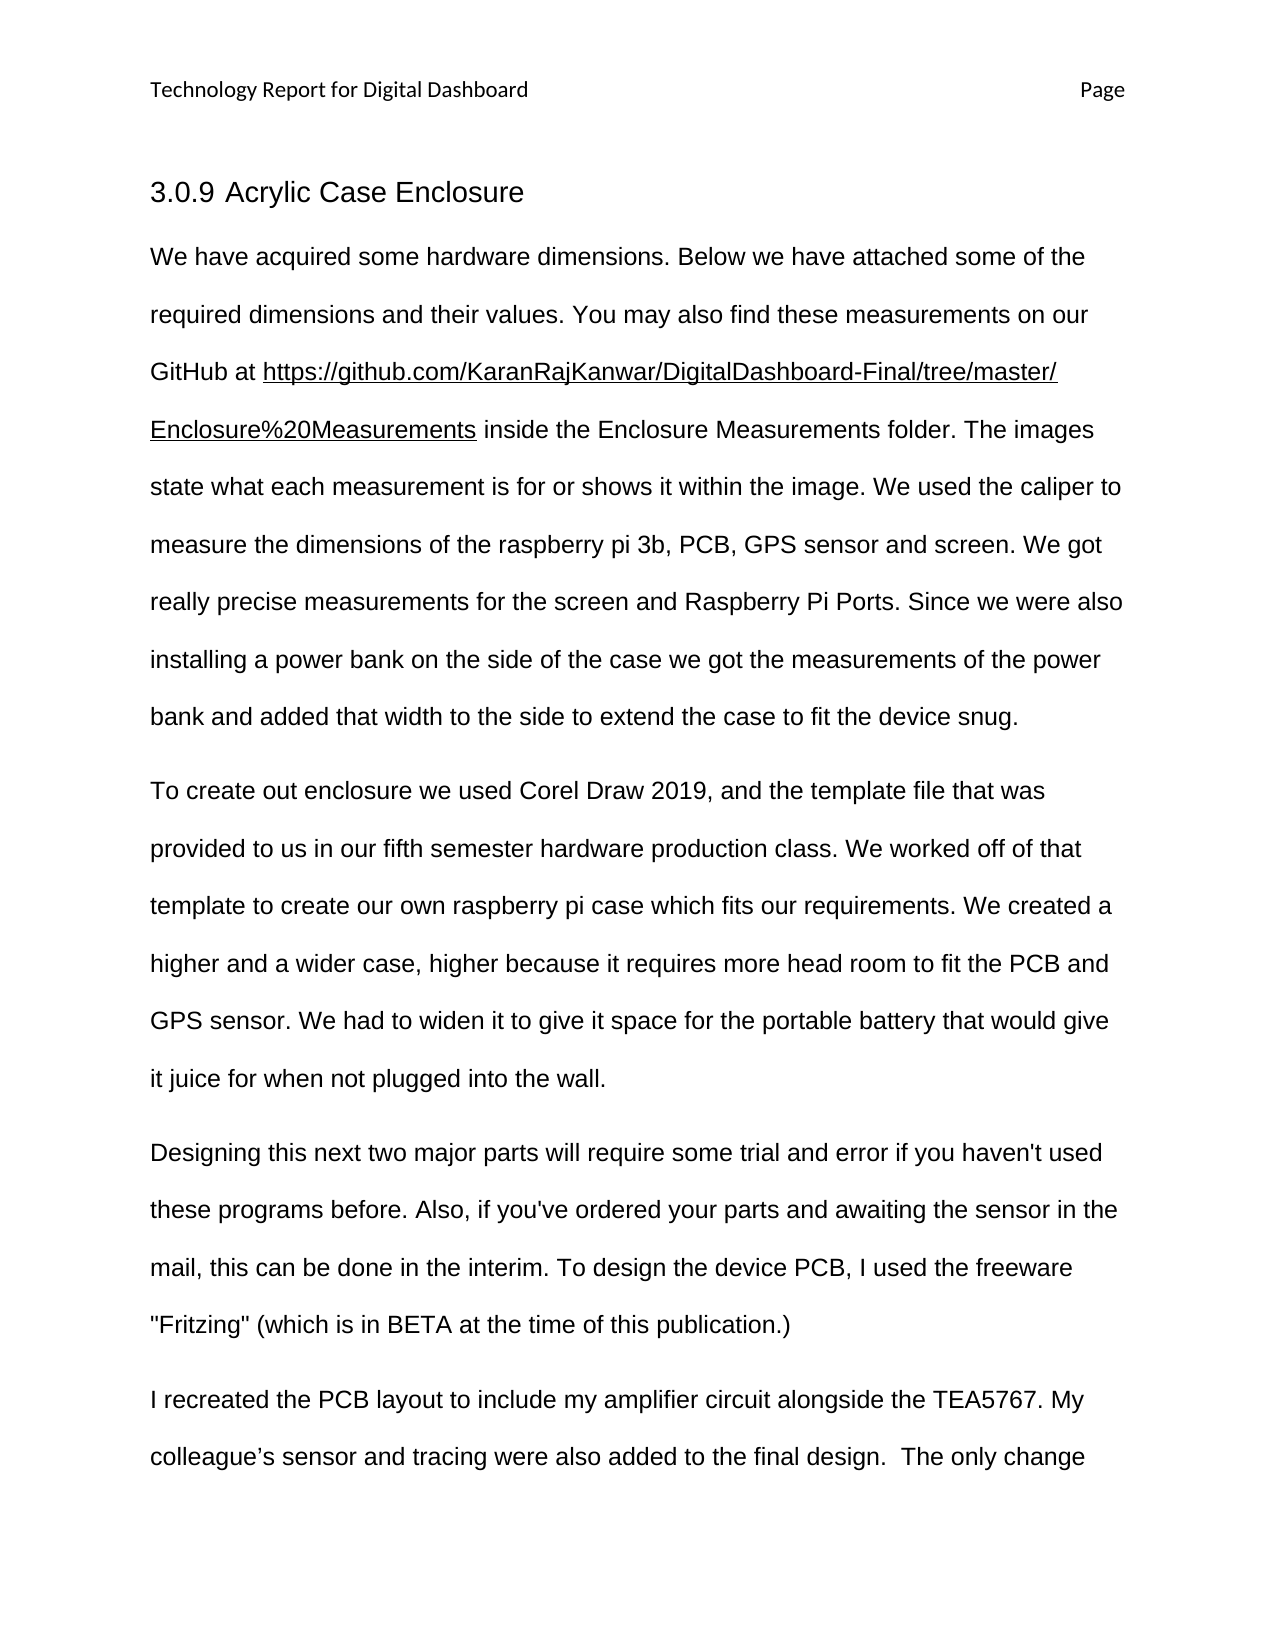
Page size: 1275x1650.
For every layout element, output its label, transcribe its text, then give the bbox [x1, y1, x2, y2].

text We have acquired some hardware dimensions. Below we have attached some of the required dimensions and their values. You may also find these measurements on our GitHub at https://github.com/KaranRajKanwar/DigitalDashboard-Final/tree/master/Enclosure%20Measurements inside the Enclosure Measurements folder. The images state what each measurement is for or shows it within the image. We used the caliper to measure the dimensions of the raspberry pi 3b, PCB, GPS sensor and screen. We got really precise measurements for the screen and Raspberry Pi Ports. Since we were also installing a power bank on the side of the case we got the measurements of the power bank and added that width to the side to extend the case to fit the device snug. [150, 242, 1125, 731]
subtitle 3.0.9 Acrylic Case Enclosure [150, 175, 1125, 208]
text Designing this next two major parts will require some trial and error if you haven't used these programs before. Also, if you've ordered your parts and awaiting the sensor in the mail, this can be done in the interim. To design the device PCB, I used the freeware "Fritzing" (which is in BETA at the time of this publication.) [150, 1138, 1125, 1339]
text To create out enclosure we used Corel Draw 2019, and the template file that was provided to us in our fifth semester hardware production class. We worked off of that template to create our own raspberry pi case which fits our requirements. We created a higher and a wider case, higher because it requires more head room to fit the PCB and GPS sensor. We had to widen it to give it space for the portable battery that would give it juice for when not plugged into the wall. [150, 776, 1125, 1092]
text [150, 1384, 1125, 1471]
